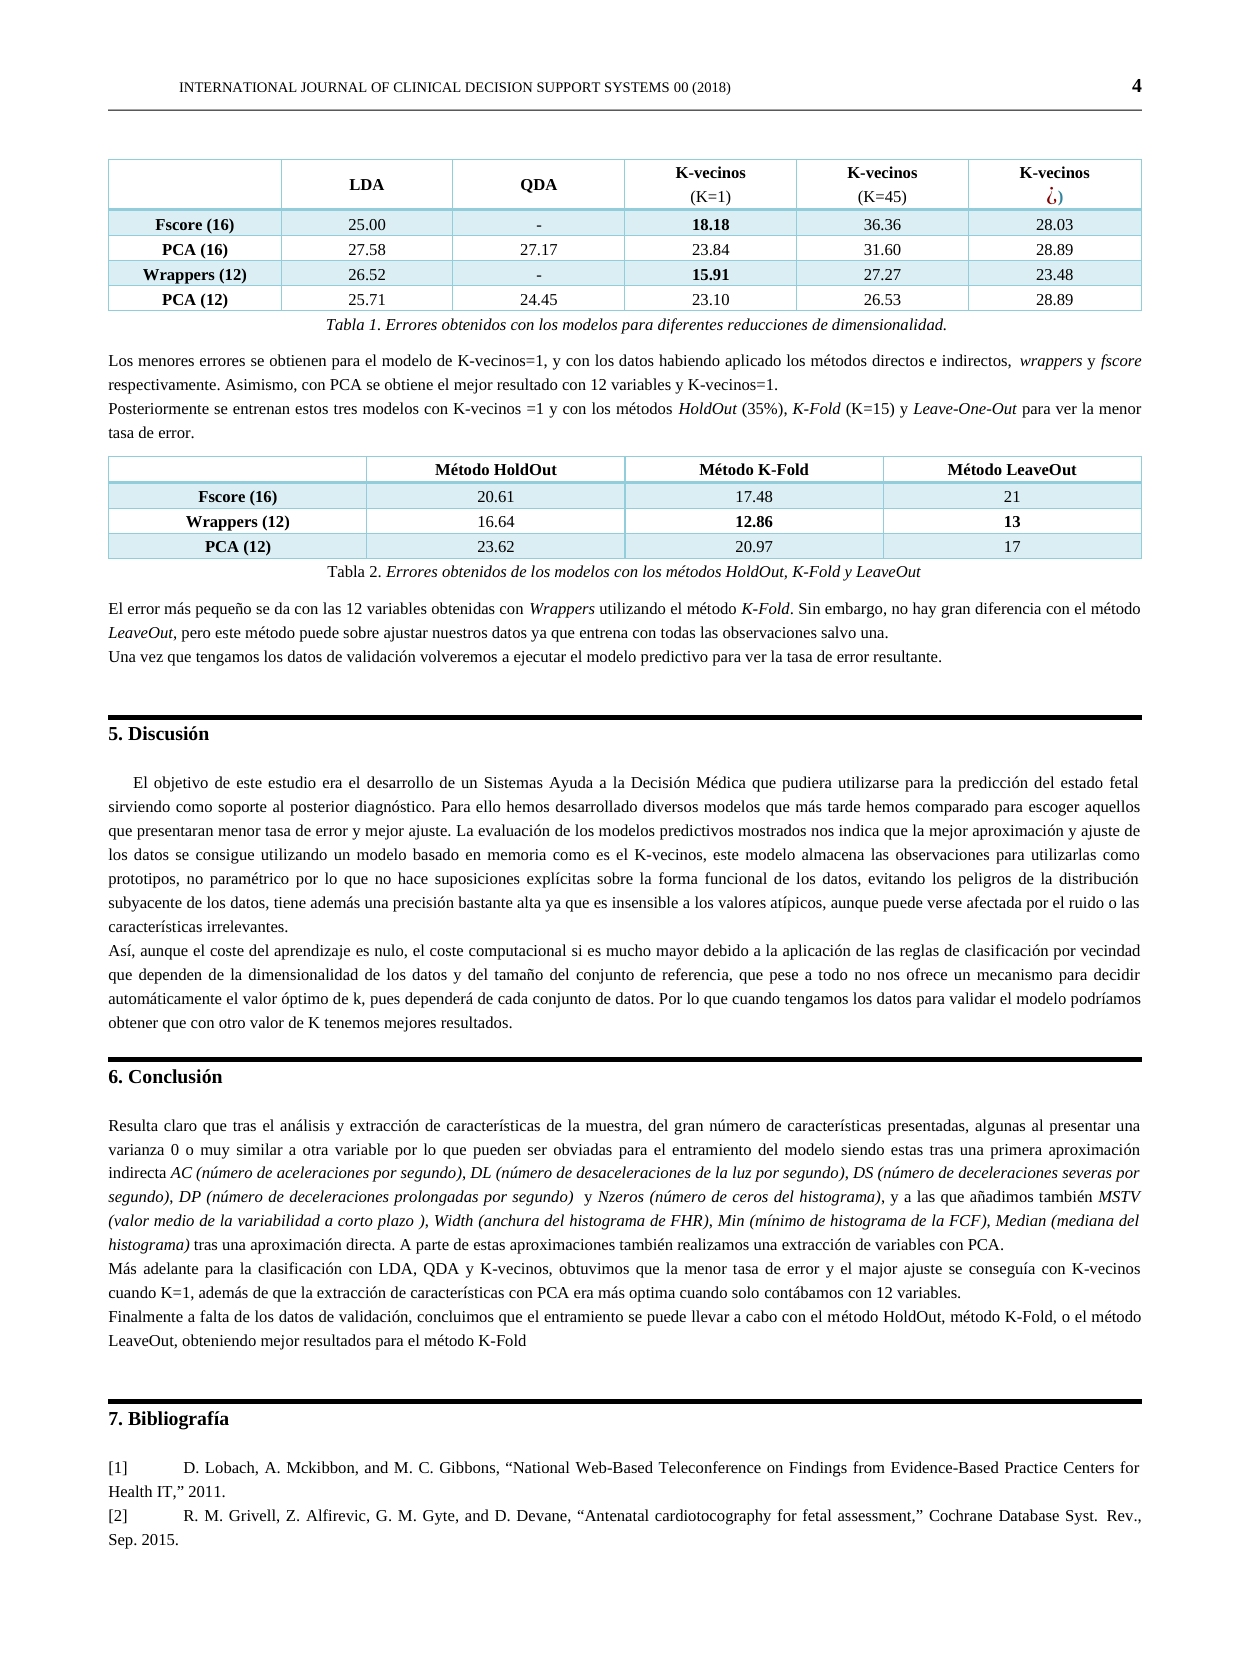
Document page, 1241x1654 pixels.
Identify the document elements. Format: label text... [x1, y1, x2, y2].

table_cell PCA (16) [109, 236, 281, 260]
table_cell - [453, 211, 624, 235]
table_cell - [453, 261, 624, 285]
table_cell 27.58 [282, 236, 452, 260]
table_cell 26.53 [797, 286, 968, 310]
text El error más pequeño se da con las 12 variables obtenidas con Wrappers utilizando el método K-Fold. Sin embargo, no hay gran diferencia con el método LeaveOut, pero este método puede sobre ajustar nuestros datos ya que entrena con todas las observaciones salvo una. [108, 595, 1142, 643]
table_cell 20.61 [367, 484, 624, 508]
table_cell 17 [884, 534, 1141, 558]
table_cell 25.71 [282, 286, 452, 310]
table_cell 23.84 [625, 236, 796, 260]
text Los menores errores se obtienen para el modelo de K-vecinos=1, y con los datos habiendo aplicado los métodos directos e indirectos, wrappers y fscore respectivamente. Asimismo, con PCA se obtiene el mejor resultado con 12 variables y K-vecinos=1. [108, 347, 1142, 395]
table_cell 31.60 [797, 236, 968, 260]
text Posteriormente se entrenan estos tres modelos con K-vecinos =1 y con los métodos HoldOut (35%), K-Fold (K=15) y Leave-One-Out para ver la menor tasa de error. [108, 395, 1142, 443]
table_cell 23.10 [625, 286, 796, 310]
table_cell 12.86 [626, 509, 883, 533]
table_cell Fscore (16) [109, 211, 281, 235]
table_header Método LeaveOut [884, 457, 1141, 481]
text El objetivo de este estudio era el desarrollo de un Sistemas Ayuda a la Decisión Médica que pudiera utilizarse para la predicción del estado fetal sirviendo como soporte al posterior diagnóstico. Para ello hemos desarrollado diversos modelos que más tarde hemos comparado para escoger aquellos que presentaran menor tasa de error y mejor ajuste. La evaluación de los modelos predictivos mostrados nos indica que la mejor aproximación y ajuste de los datos se consigue utilizando un modelo basado en memoria como es el K-vecinos, este modelo almacena las observaciones para utilizarlas como prototipos, no paramétrico por lo que no hace suposiciones explícitas sobre la forma funcional de los datos, evitando los peligros de la distribución subyacente de los datos, tiene además una precisión bastante alta ya que es insensible a los valores atípicos, aunque puede verse afectada por el ruido o las características irrelevantes. [108, 769, 1142, 937]
text Una vez que tengamos los datos de validación volveremos a ejecutar el modelo predictivo para ver la tasa de error resultante. [108, 643, 1142, 667]
table_cell 17.48 [626, 484, 883, 508]
text Resulta claro que tras el análisis y extracción de características de la muestra, del gran número de características presentadas, algunas al presentar una varianza 0 o muy similar a otra variable por lo que pueden ser obviadas para el entramiento del modelo siendo estas tras una primera aproximación indirecta AC (número de aceleraciones por segundo), DL (número de desaceleraciones de la luz por segundo), DS (número de deceleraciones severas por segundo), DP (número de deceleraciones prolongadas por segundo) y Nzeros (número de ceros del histograma), y a las que añadimos también MSTV (valor medio de la variabilidad a corto plazo ), Width (anchura del histograma de FHR), Min (mínimo de histograma de la FCF), Median (mediana del histograma) tras una aproximación directa. A parte de estas aproximaciones también realizamos una extracción de variables con PCA. [108, 1112, 1142, 1256]
table_cell 24.45 [453, 286, 624, 310]
text [1] D. Lobach, A. Mckibbon, and M. C. Gibbons, “National Web-Based Teleconference on Findings from Evidence-Based Practice Centers for Health IT,” 2011. [108, 1454, 1142, 1502]
table_cell 28.89 [969, 236, 1141, 260]
table_cell Wrappers (12) [109, 261, 281, 285]
text [2] R. M. Grivell, Z. Alfirevic, G. M. Gyte, and D. Devane, “Antenatal cardiotocography for fetal assessment,” Cochrane Database Syst. Rev., Sep. 2015. [108, 1502, 1142, 1550]
table_header K-vecinos (K=45) [797, 160, 968, 208]
table_cell 27.27 [797, 261, 968, 285]
table_cell 20.97 [626, 534, 883, 558]
table_header [109, 457, 366, 481]
table_header Método K-Fold [626, 457, 883, 481]
table_cell 23.48 [969, 261, 1141, 285]
table_cell 36.36 [797, 211, 968, 235]
table_cell Fscore (16) [109, 484, 366, 508]
table_cell PCA (12) [109, 534, 366, 558]
table_cell 15.91 [625, 261, 796, 285]
table_header K-vecinos (K=1) [625, 160, 796, 208]
table_cell 18.18 [625, 211, 796, 235]
table_cell 27.17 [453, 236, 624, 260]
text Más adelante para la clasificación con LDA, QDA y K-vecinos, obtuvimos que la menor tasa de error y el major ajuste se conseguía con K-vecinos cuando K=1, además de que la extracción de características con PCA era más optima cuando solo contábamos con 12 variables. [108, 1256, 1142, 1303]
text Bibliografía [108, 1404, 1142, 1430]
text Conclusión [108, 1062, 1142, 1088]
table_cell 16.64 [367, 509, 624, 533]
table_cell PCA (12) [109, 286, 281, 310]
text Discusión [108, 720, 1142, 746]
table_header K-vecinos ) [969, 160, 1141, 208]
table_cell 23.62 [367, 534, 624, 558]
text Tabla 2. Errores obtenidos de los modelos con los métodos HoldOut, K-Fold y LeaveOut [108, 559, 1142, 583]
table_header QDA [453, 160, 624, 208]
text Finalmente a falta de los datos de validación, concluimos que el entramiento se puede llevar a cabo con el método HoldOut, método K-Fold, o el método LeaveOut, obteniendo mejor resultados para el método K-Fold [108, 1303, 1142, 1351]
table_cell 26.52 [282, 261, 452, 285]
table_header Método HoldOut [367, 457, 624, 481]
table_cell 21 [884, 484, 1141, 508]
table_header LDA [282, 160, 452, 208]
table_cell 25.00 [282, 211, 452, 235]
table_header [109, 160, 281, 208]
text Tabla 1. Errores obtenidos con los modelos para diferentes reducciones de dimensionalidad. [108, 311, 1142, 335]
text Así, aunque el coste del aprendizaje es nulo, el coste computacional si es mucho mayor debido a la aplicación de las reglas de clasificación por vecindad que dependen de la dimensionalidad de los datos y del tamaño del conjunto de referencia, que pese a todo no nos ofrece un mecanismo para decidir automáticamente el valor óptimo de k, pues dependerá de cada conjunto de datos. Por lo que cuando tengamos los datos para validar el modelo podríamos obtener que con otro valor de K tenemos mejores resultados. [108, 937, 1142, 1033]
table_cell 28.03 [969, 211, 1141, 235]
table_cell 28.89 [969, 286, 1141, 310]
table_cell 13 [884, 509, 1141, 533]
table_cell Wrappers (12) [109, 509, 366, 533]
